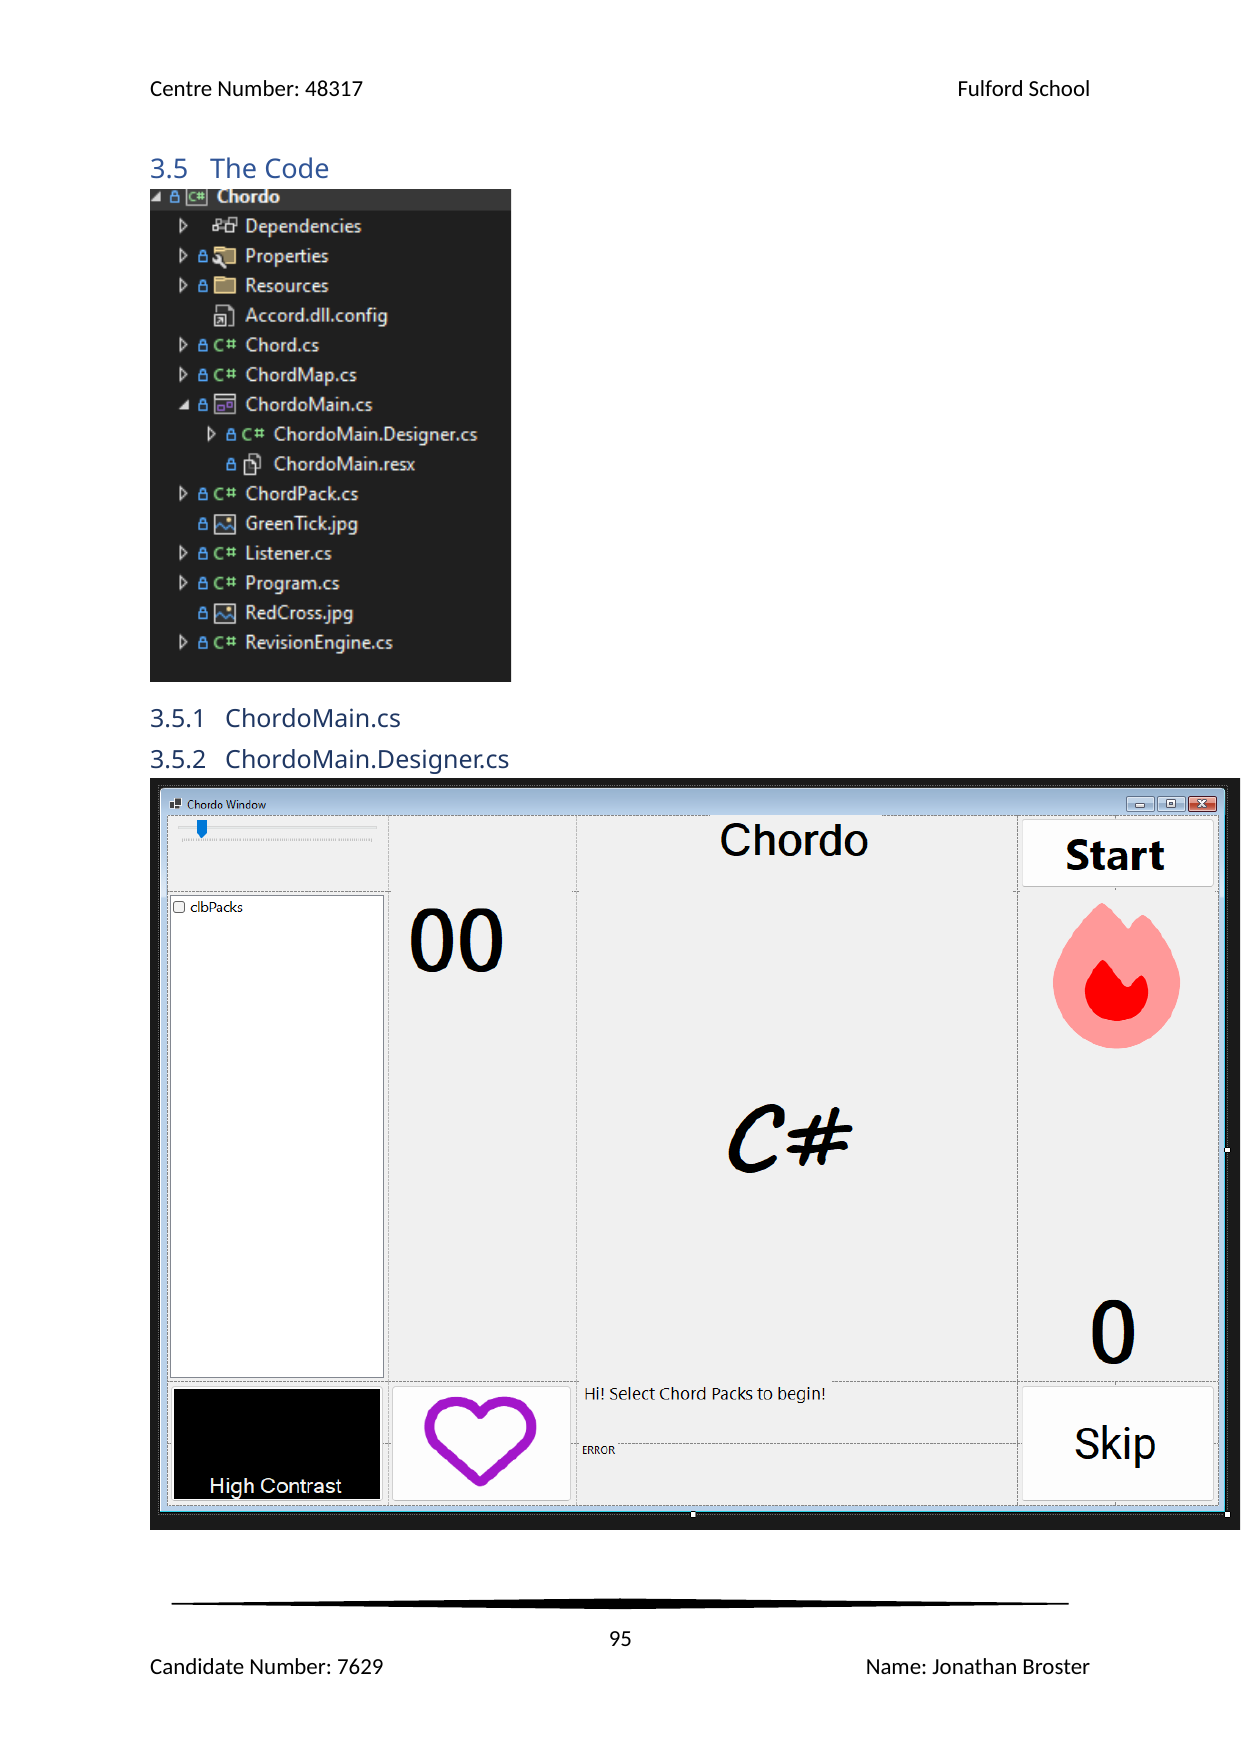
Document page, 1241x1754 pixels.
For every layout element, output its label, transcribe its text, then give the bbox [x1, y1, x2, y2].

subtitle ChordoMain.Designer.cs [150, 742, 1090, 776]
subtitle The Code [150, 150, 1090, 187]
picture [150, 189, 512, 682]
subtitle ChordoMain.cs [150, 701, 1090, 735]
picture [150, 778, 1241, 1530]
